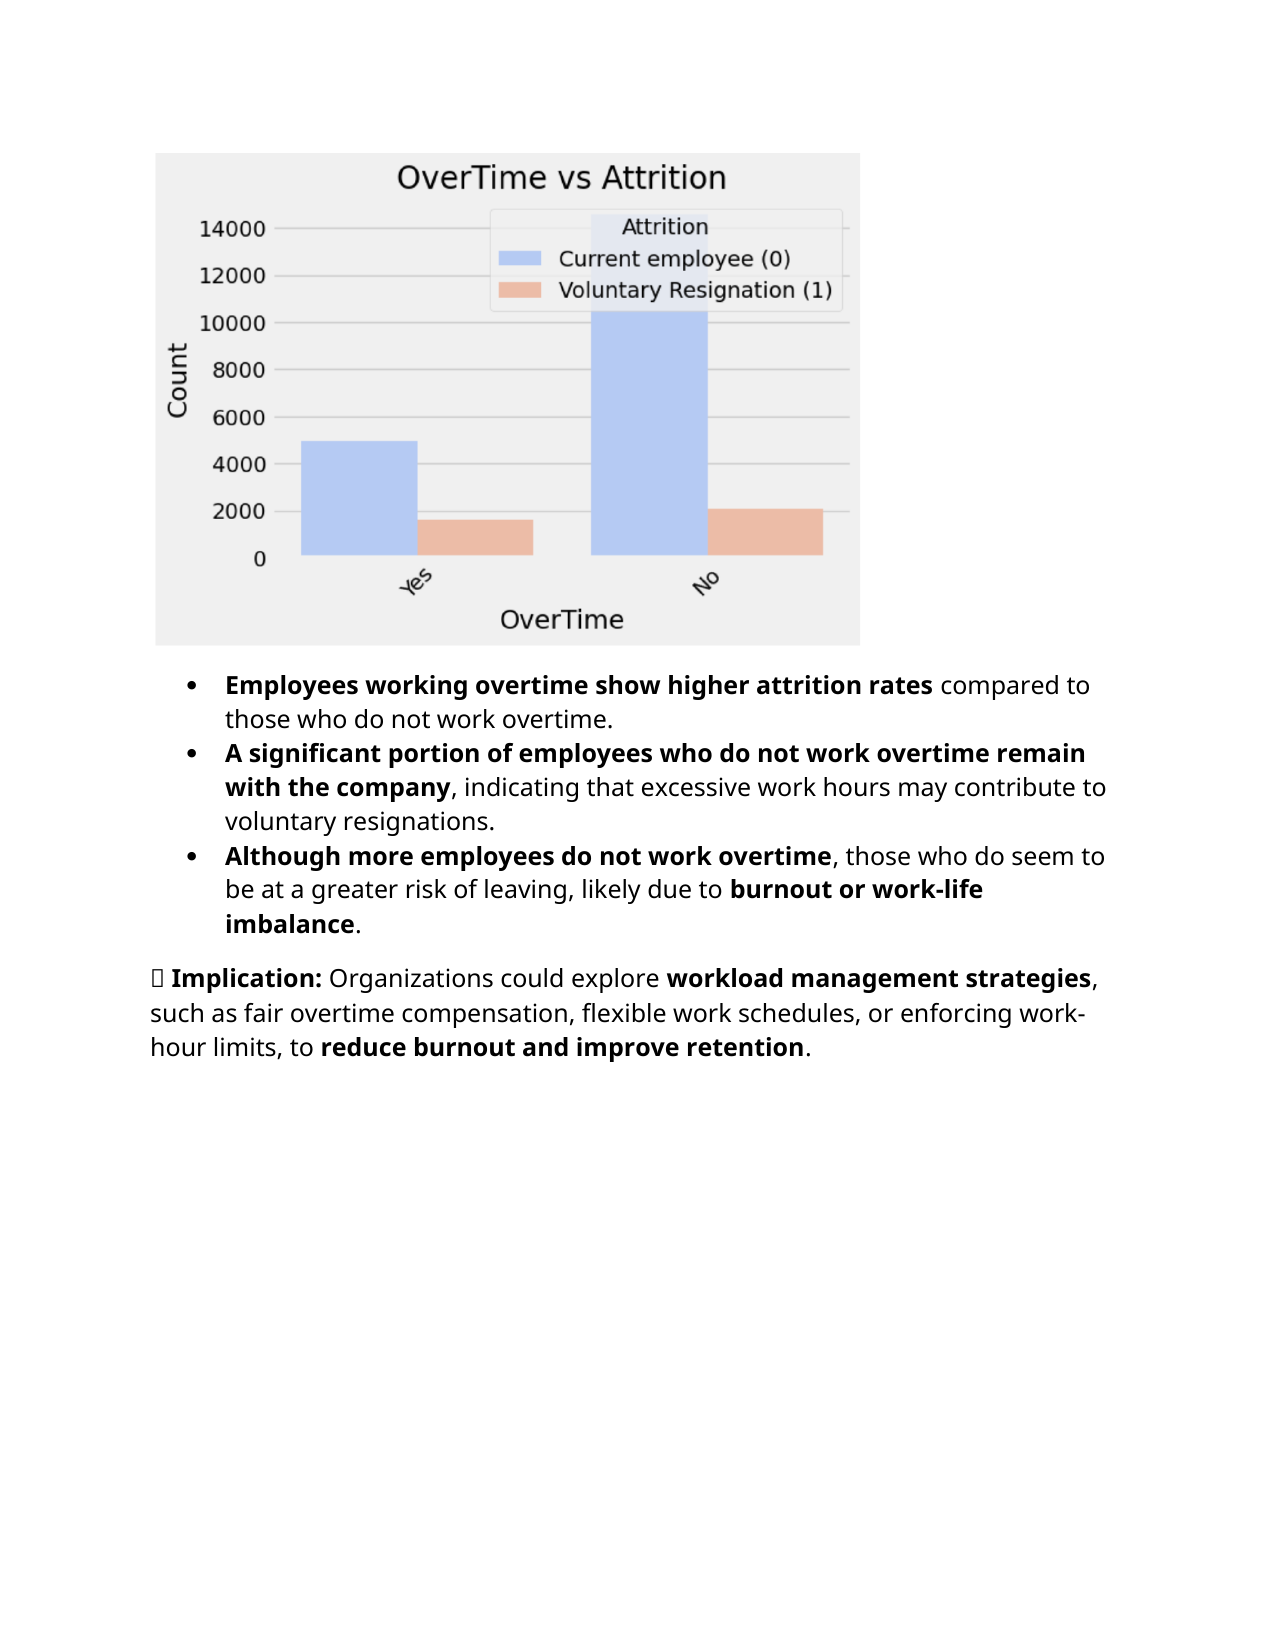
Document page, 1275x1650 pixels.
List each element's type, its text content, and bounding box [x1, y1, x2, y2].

list Employees working overtime show higher attrition rates compared to those who do not work overtime. [187, 668, 1125, 736]
text 💡 Implication: Organizations could explore workload management strategies, such as fair overtime compensation, flexible work schedules, or enforcing work-hour limits, to reduce burnout and improve retention. [150, 961, 1125, 1063]
list Although more employees do not work overtime, those who do seem to be at a greater risk of leaving, likely due to burnout or work-life imbalance. [187, 838, 1125, 940]
picture [150, 150, 861, 647]
list A significant portion of employees who do not work overtime remain with the company, indicating that excessive work hours may contribute to voluntary resignations. [187, 736, 1125, 838]
